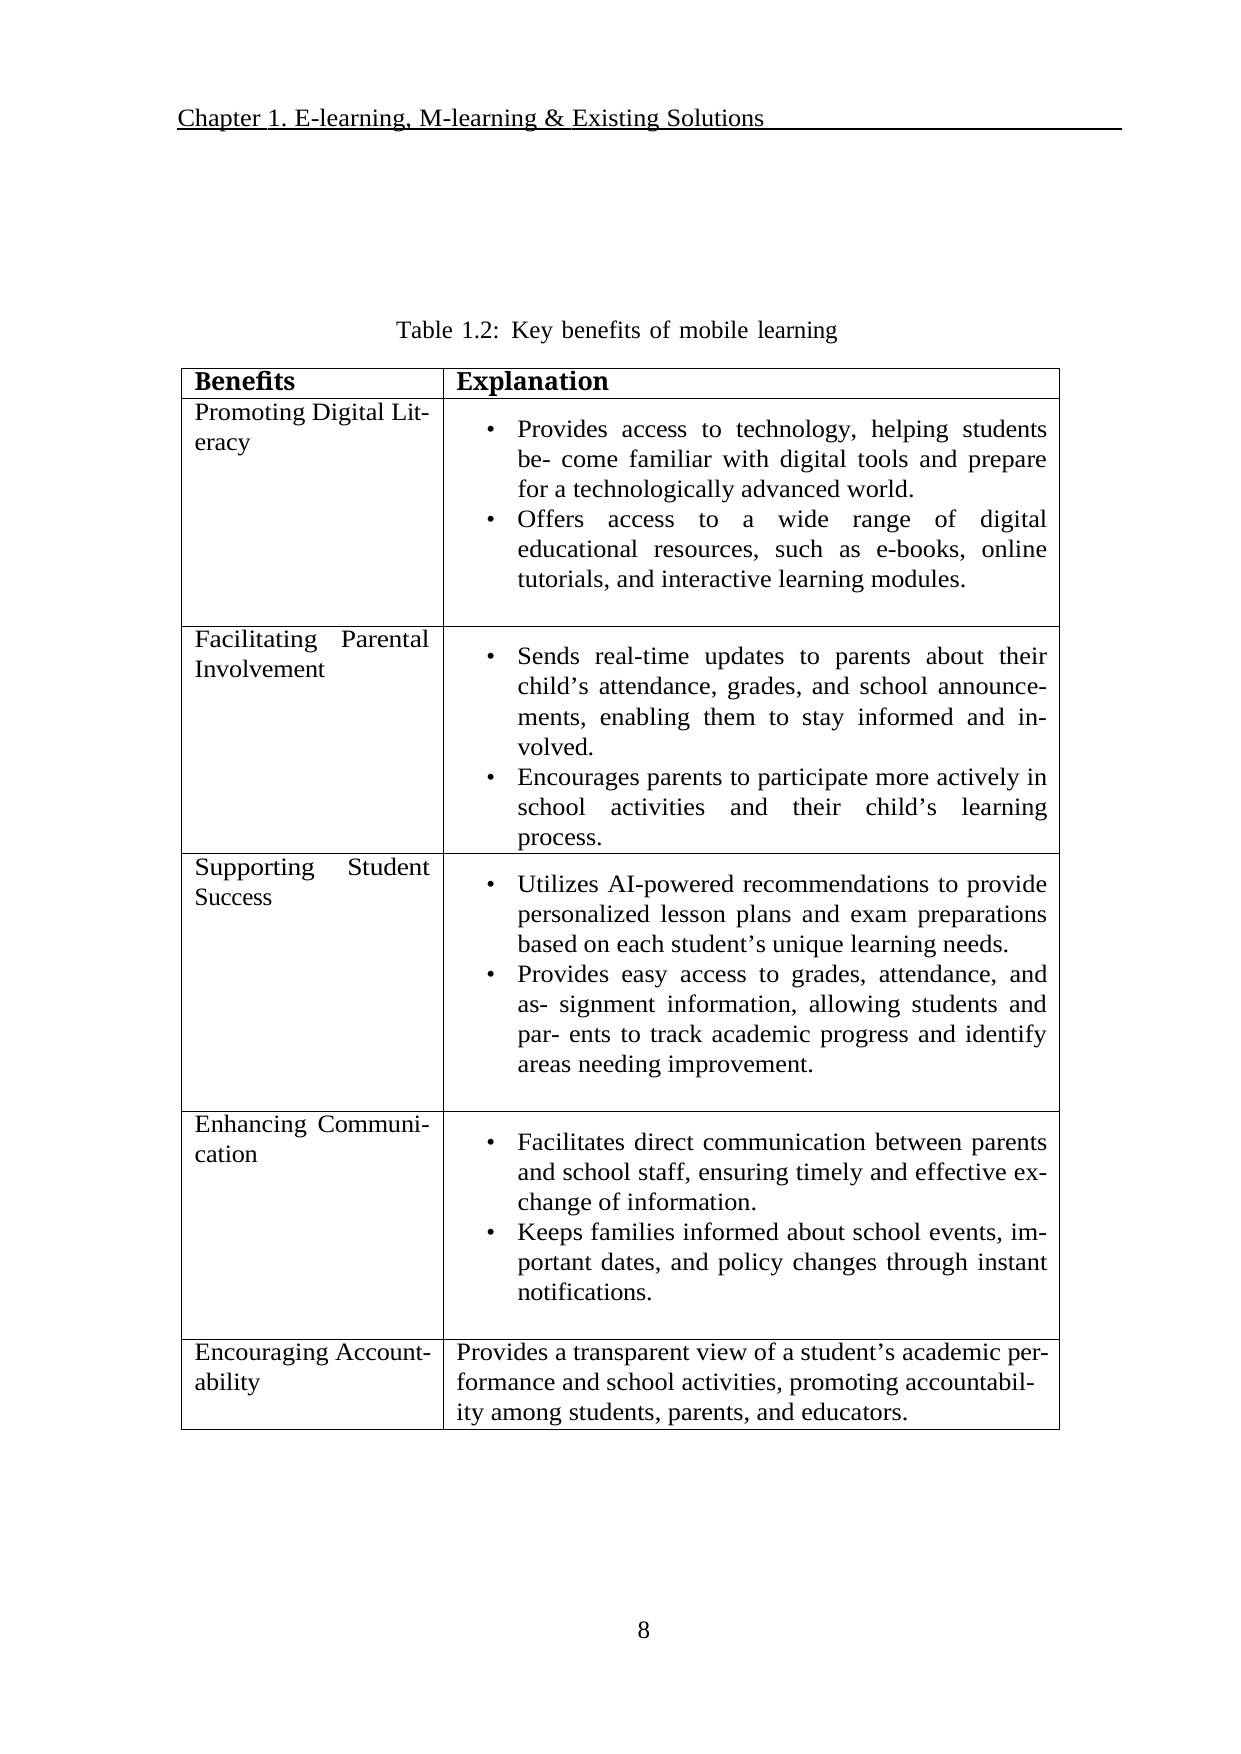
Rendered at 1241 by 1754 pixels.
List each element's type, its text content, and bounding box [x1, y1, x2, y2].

table_cell Facilitating Parental Involvement [182, 627, 443, 853]
table_cell Provides access to technology, helping students be- come familiar with digital tools and prepare for a technologically advanced world. Offers access to a wide range of digital educational resources, such as e-books, online tutorials, and interactive learning modules. [444, 399, 1059, 626]
table_header Explanation [444, 369, 1059, 398]
table_cell Provides a transparent view of a student’s academic per- formance and school activities, promoting accountabil- ity among students, parents, and educators. [444, 1340, 1059, 1428]
table_header Benefits [182, 369, 443, 398]
table_cell Encouraging Account- ability [182, 1340, 443, 1428]
text Table 1.2: Key benefits of mobile learning [396, 315, 1226, 344]
table_cell Facilitates direct communication between parents and school staff, ensuring timely and effective ex- change of information. Keeps families informed about school events, im- portant dates, and policy changes through instant notifications. [444, 1112, 1059, 1338]
table_cell Utilizes AI-powered recommendations to provide personalized lesson plans and exam preparations based on each student’s unique learning needs. Provides easy access to grades, attendance, and as- signment information, allowing students and par- ents to track academic progress and identify areas needing improvement. [444, 854, 1059, 1111]
table_cell Promoting Digital Lit- eracy [182, 399, 443, 626]
table_cell Sends real-time updates to parents about their child’s attendance, grades, and school announce- ments, enabling them to stay informed and in- volved. Encourages parents to participate more actively in school activities and their child’s learning process. [444, 627, 1059, 853]
table_cell Enhancing Communi- cation [182, 1112, 443, 1338]
table_cell Supporting Student Success [182, 854, 443, 1111]
